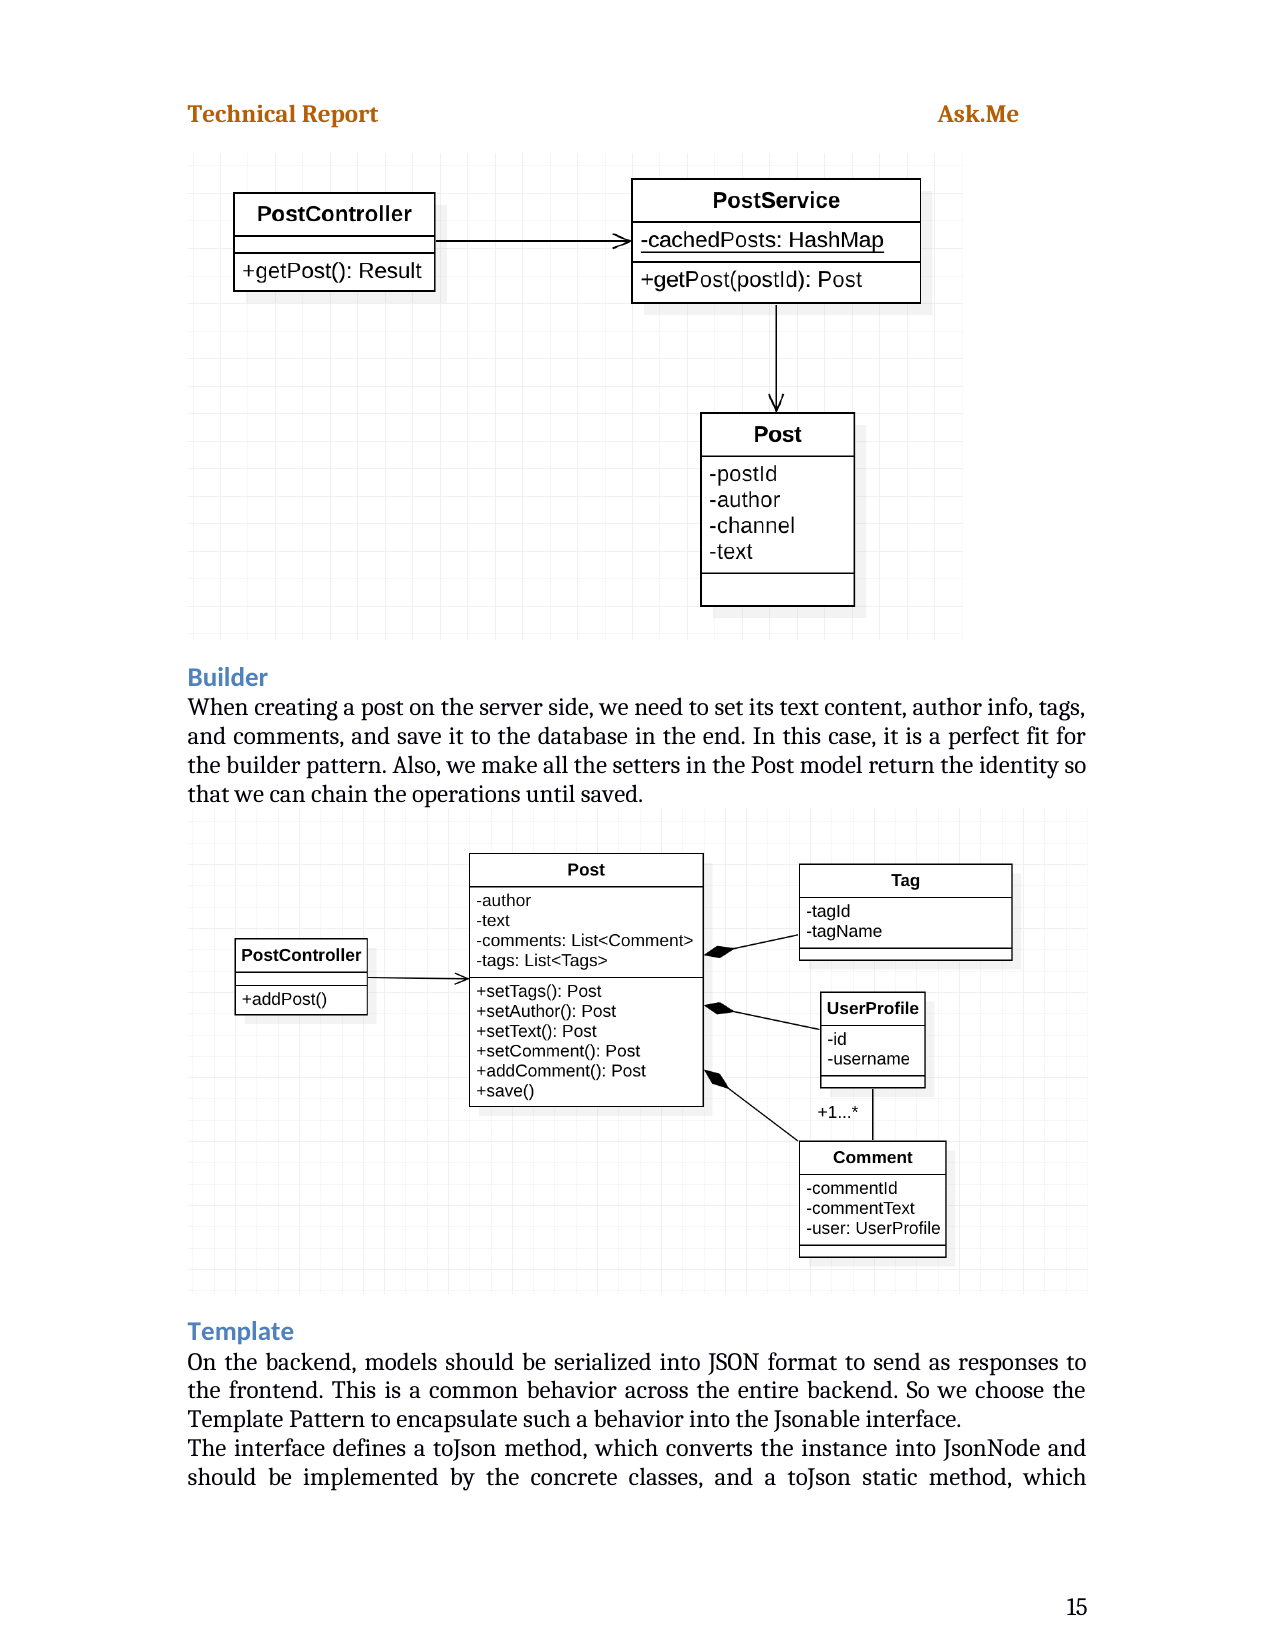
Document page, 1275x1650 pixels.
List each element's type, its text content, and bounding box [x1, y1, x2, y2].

picture [187, 153, 963, 640]
text On the backend, models should be serialized into JSON format to send as responses to the frontend. This is a common behavior across the entire backend. So we choose the Template Pattern to encapsulate such a behavior into the Jsonable interface. [187, 1347, 1087, 1434]
subtitle Template [187, 1314, 1087, 1347]
text When creating a post on the server side, we need to set its text content, author info, tags, and comments, and save it to the database in the end. In this case, it is a perfect fit for the builder pattern. Also, we make all the setters in the Post model return the identity so that we can chain the operations until saved. [187, 693, 1087, 808]
subtitle Builder [187, 660, 1087, 693]
picture [187, 808, 1088, 1294]
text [187, 1434, 1087, 1491]
